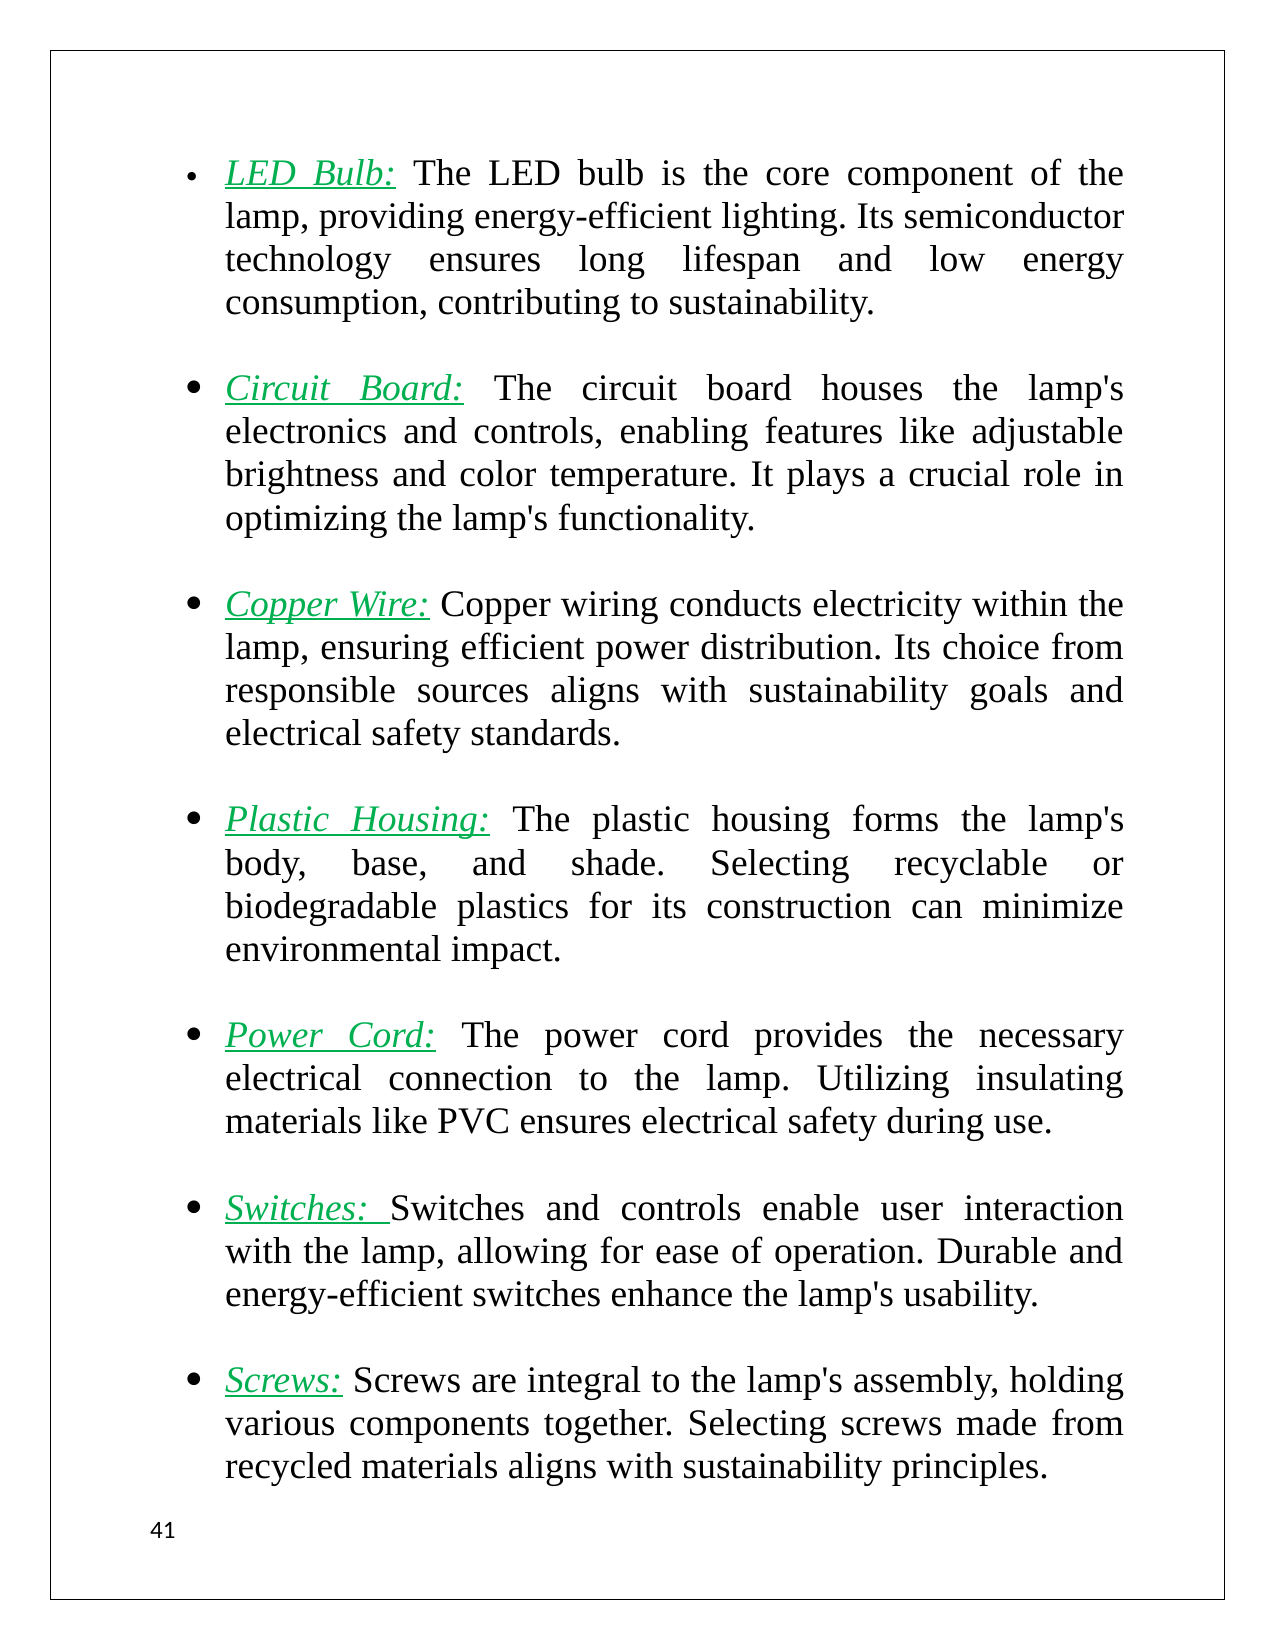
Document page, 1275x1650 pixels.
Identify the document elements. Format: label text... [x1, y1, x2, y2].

list Power Cord: The power cord provides the necessary electrical connection to the lamp. Utilizing insulating materials like PVC ensures electrical safety during use. [187, 1012, 1125, 1142]
list Circuit Board: The circuit board houses the lamp's electronics and controls, enabling features like adjustable brightness and color temperature. It plays a crucial role in optimizing the lamp's functionality. [187, 366, 1125, 538]
list LED Bulb: The LED bulb is the core component of the lamp, providing energy-efficient lighting. Its semiconductor technology ensures long lifespan and low energy consumption, contributing to sustainability. [187, 150, 1125, 322]
list Plastic Housing: The plastic housing forms the lamp's body, base, and shade. Selecting recyclable or biodegradable plastics for its construction can minimize environmental impact. [187, 797, 1125, 969]
list Screws: Screws are integral to the lamp's assembly, holding various components together. Selecting screws made from recycled materials aligns with sustainability principles. [187, 1357, 1125, 1487]
list Copper Wire: Copper wiring conducts electricity within the lamp, ensuring efficient power distribution. Its choice from responsible sources aligns with sustainability goals and electrical safety standards. [187, 581, 1125, 754]
list Switches: Switches and controls enable user interaction with the lamp, allowing for ease of operation. Durable and energy-efficient switches enhance the lamp's usability. [187, 1185, 1125, 1314]
